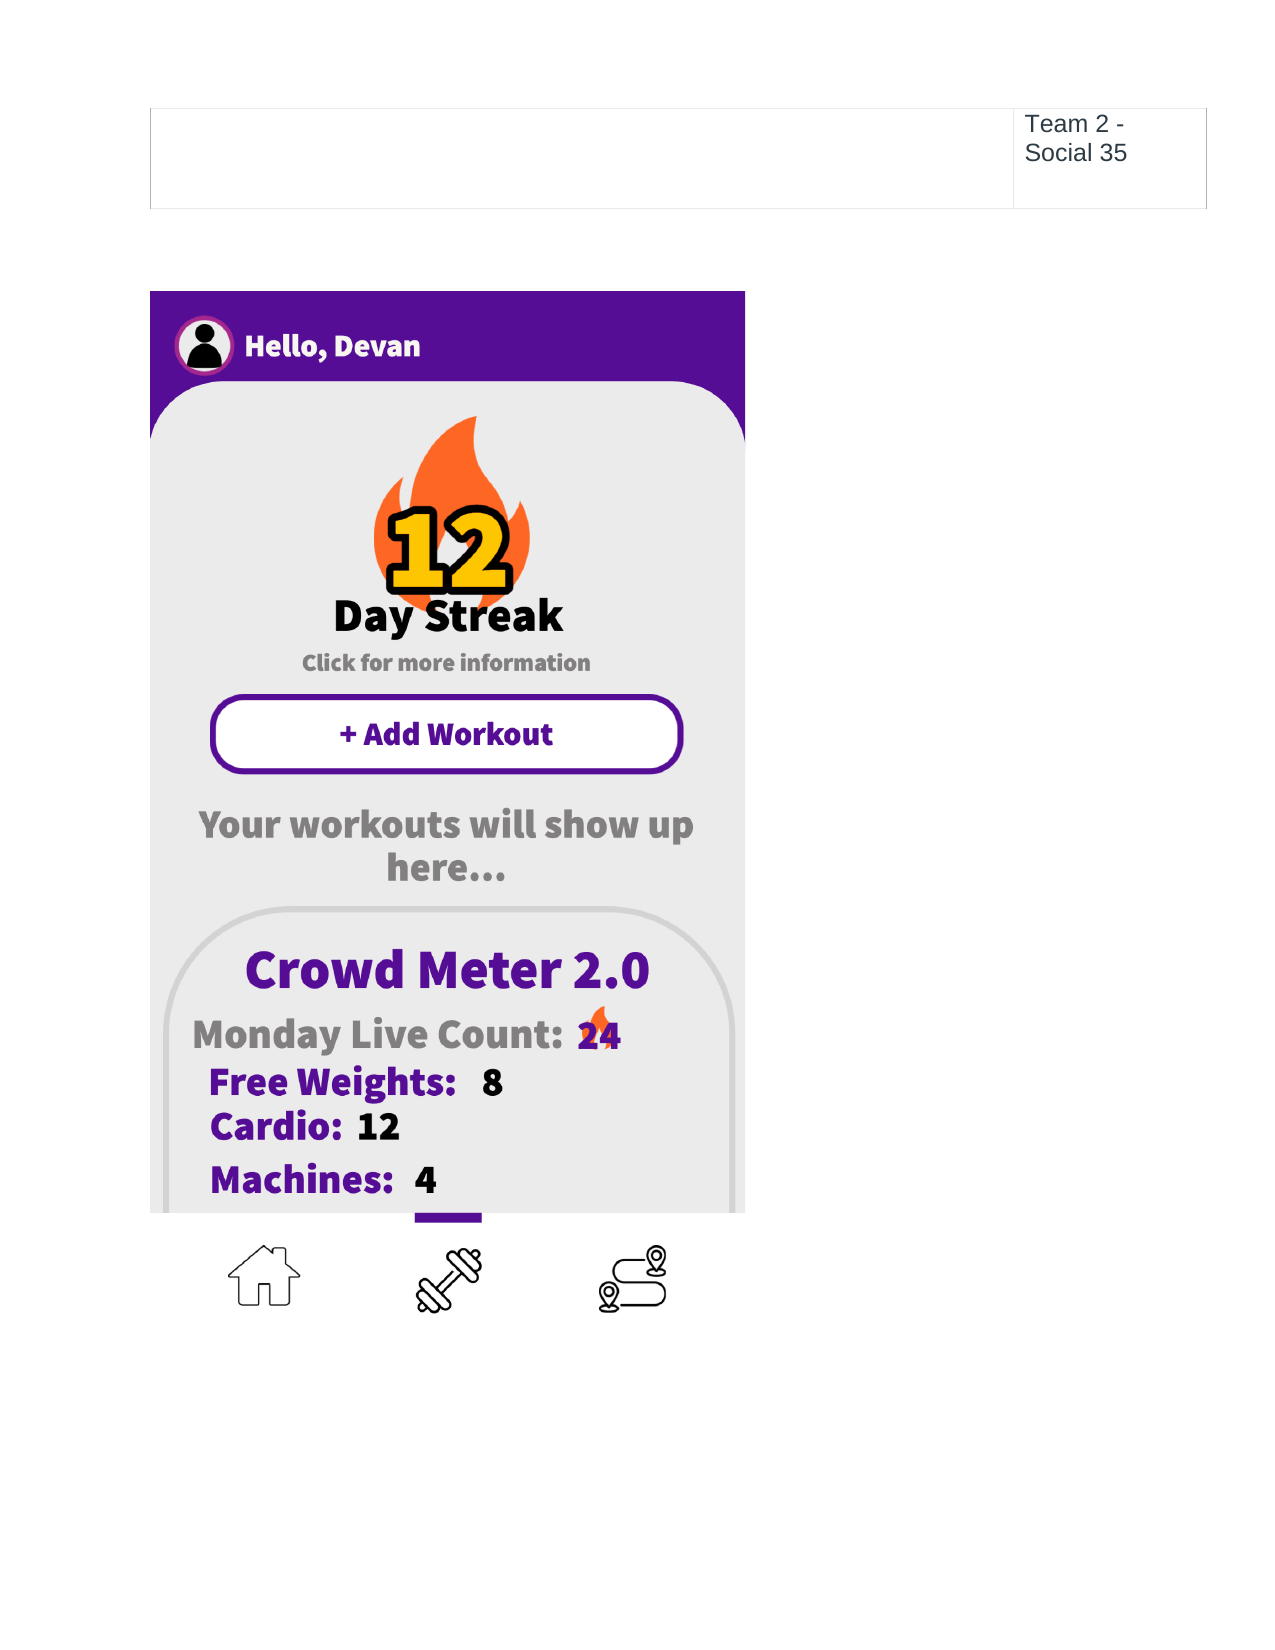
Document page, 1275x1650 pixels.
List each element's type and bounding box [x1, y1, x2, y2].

picture [150, 291, 746, 1349]
